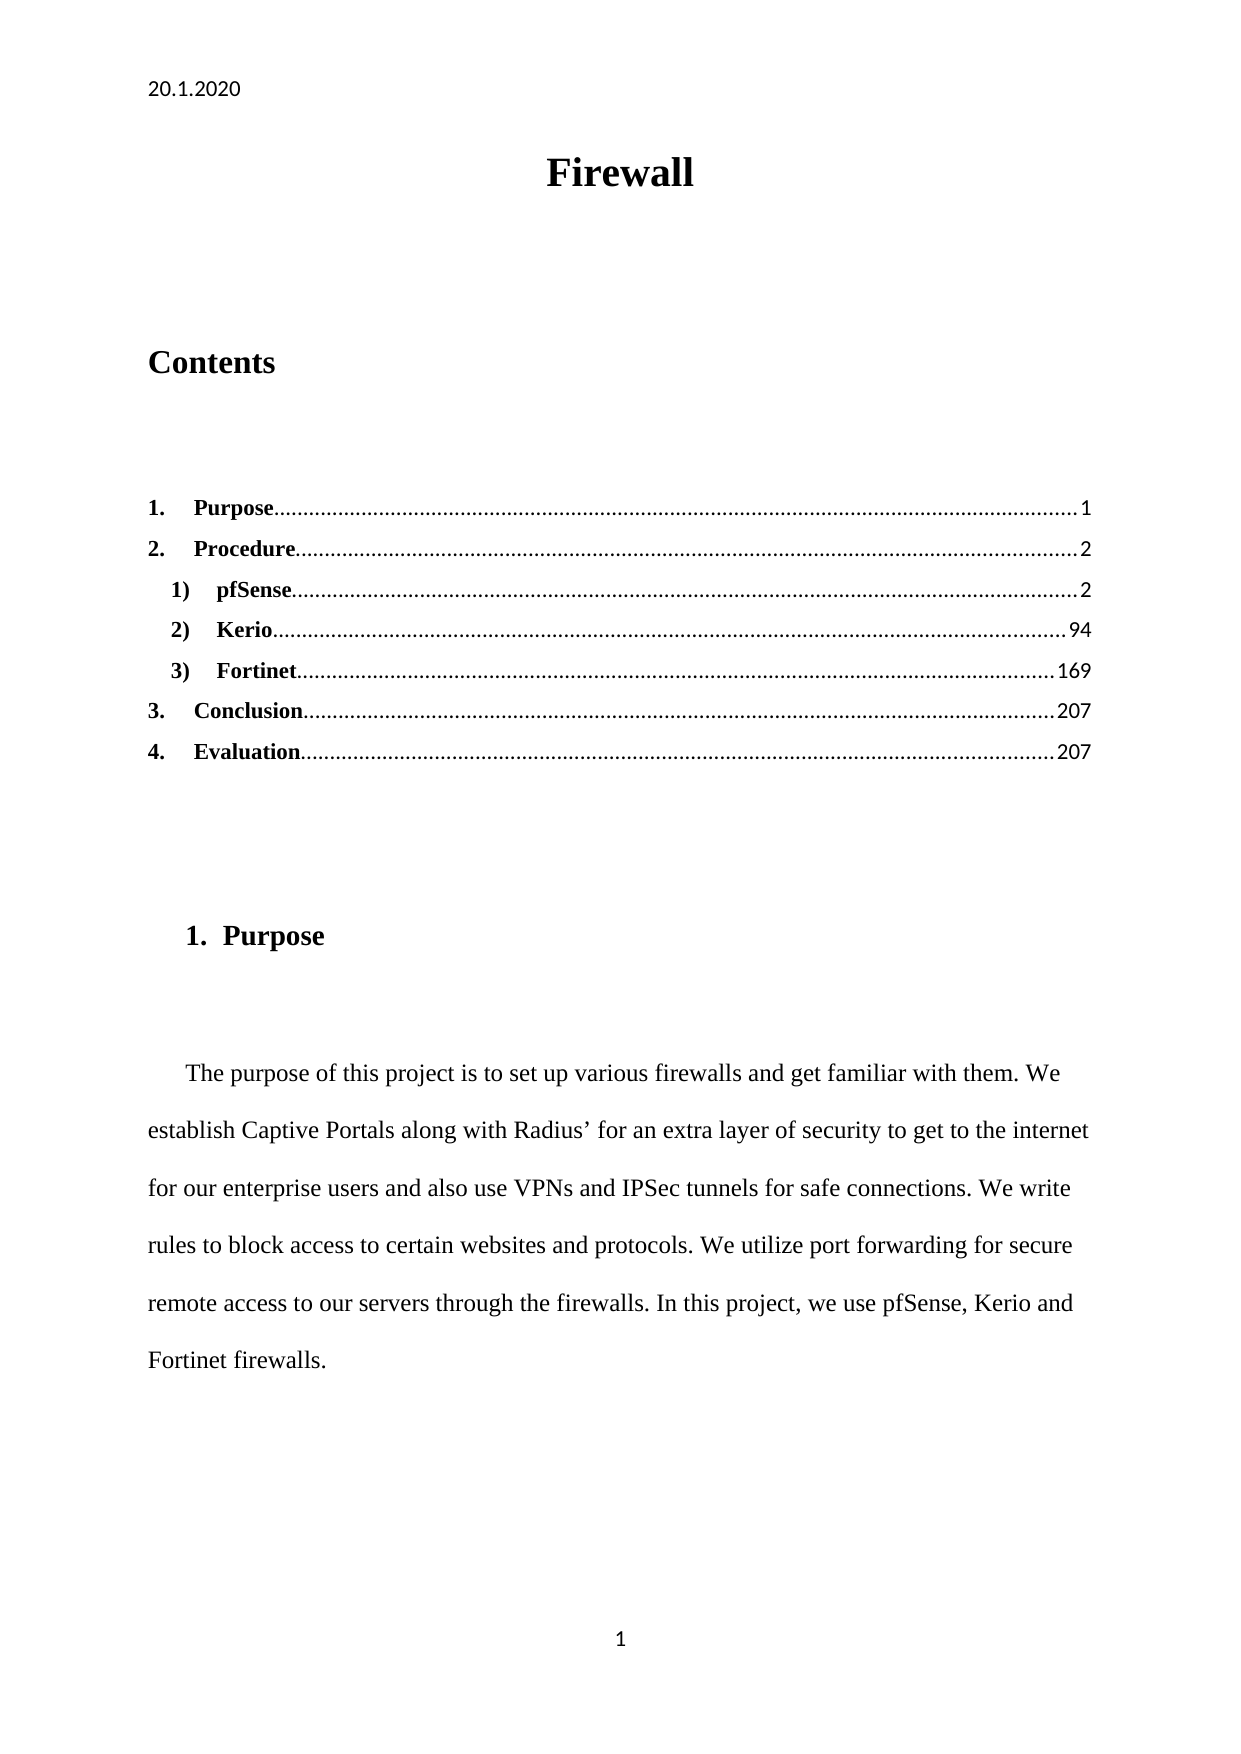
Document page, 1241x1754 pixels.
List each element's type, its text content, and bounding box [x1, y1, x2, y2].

subtitle Purpose [185, 918, 1093, 951]
text Firewall [148, 148, 1093, 196]
text The purpose of this project is to set up various firewalls and get familiar with them. We establish Captive Portals along with Radius’ for an extra layer of security to get to the internet for our enterprise users and also use VPNs and IPSec tunnels for safe connections. We write rules to block access to certain websites and protocols. We utilize port forwarding for secure remote access to our servers through the firewalls. In this project, we use pfSense, Kerio and Fortinet firewalls. [148, 1058, 1093, 1374]
